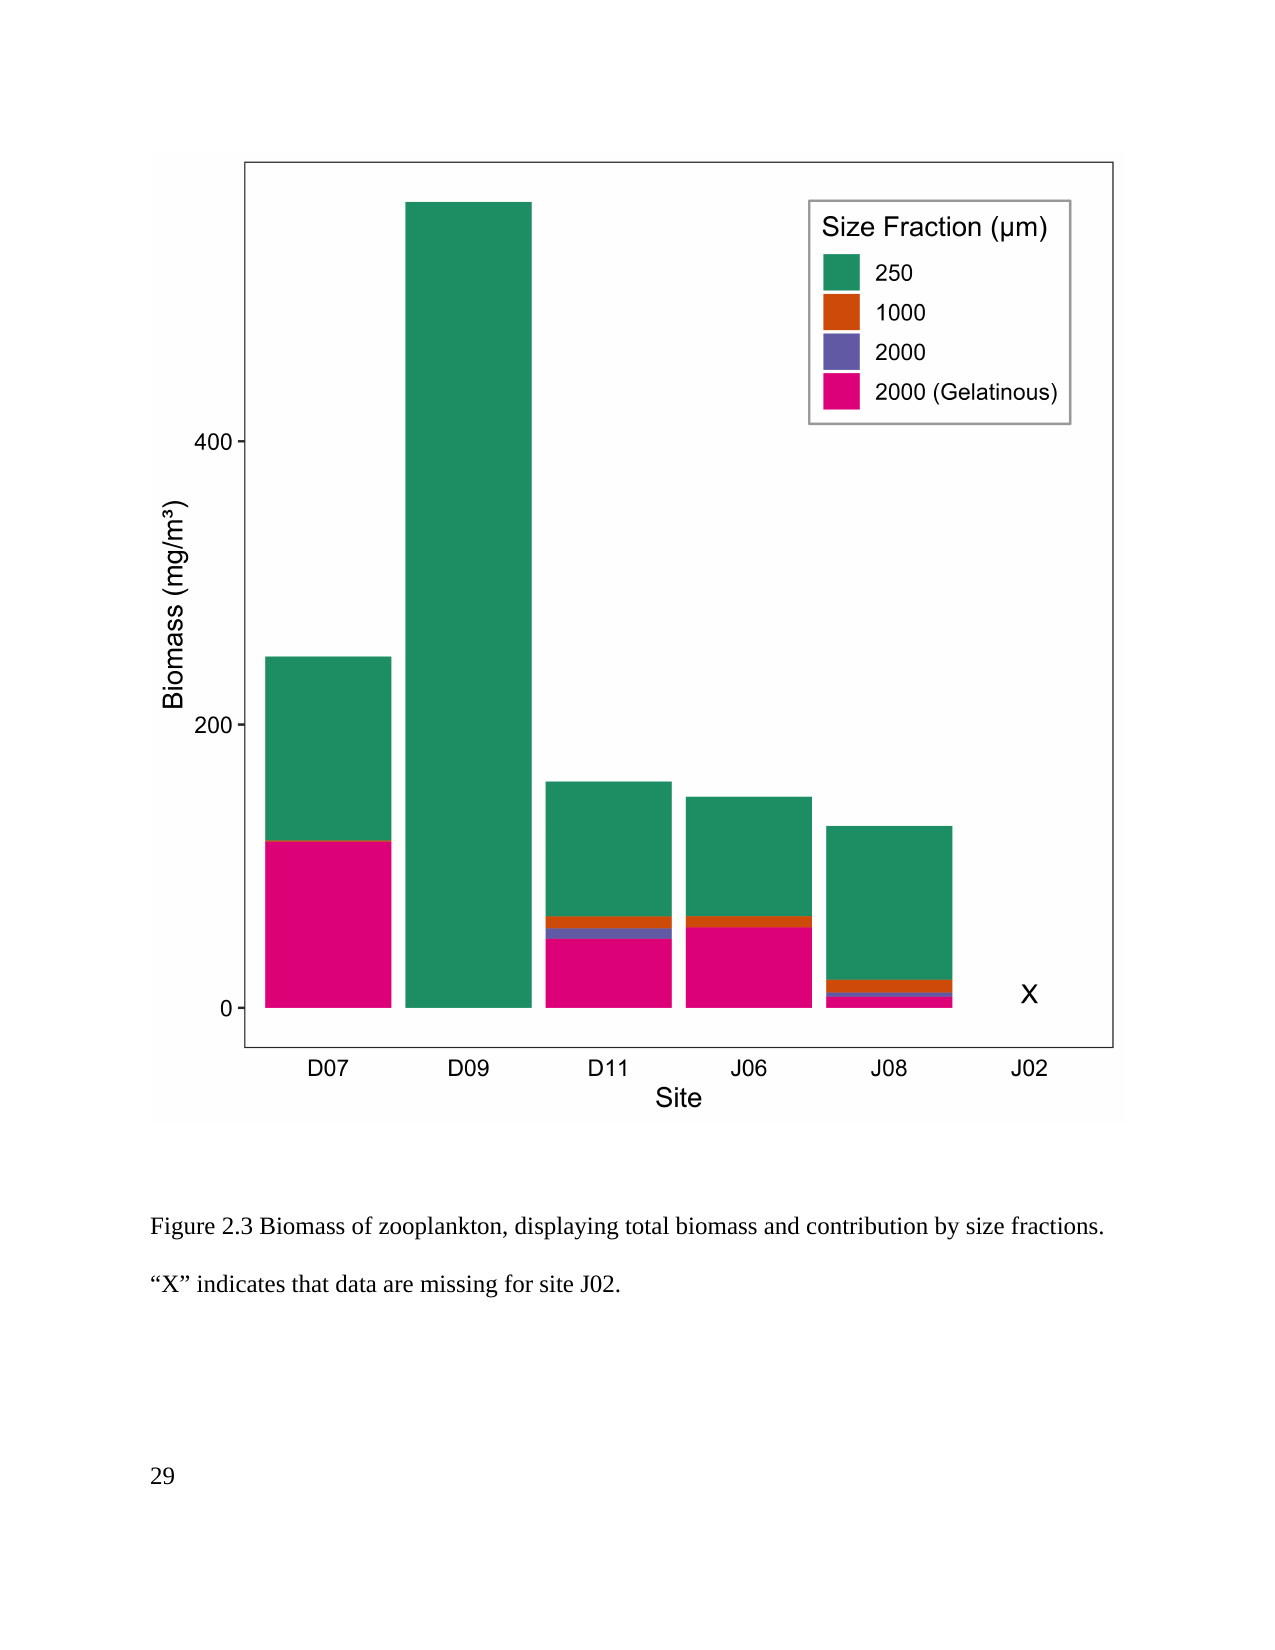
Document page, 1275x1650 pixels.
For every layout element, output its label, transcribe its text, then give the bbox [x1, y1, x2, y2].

picture [150, 150, 1125, 1125]
text Figure 2.3 Biomass of zooplankton, displaying total biomass and contribution by size fractions. “X” indicates that data are missing for site J02. [150, 1211, 1125, 1297]
